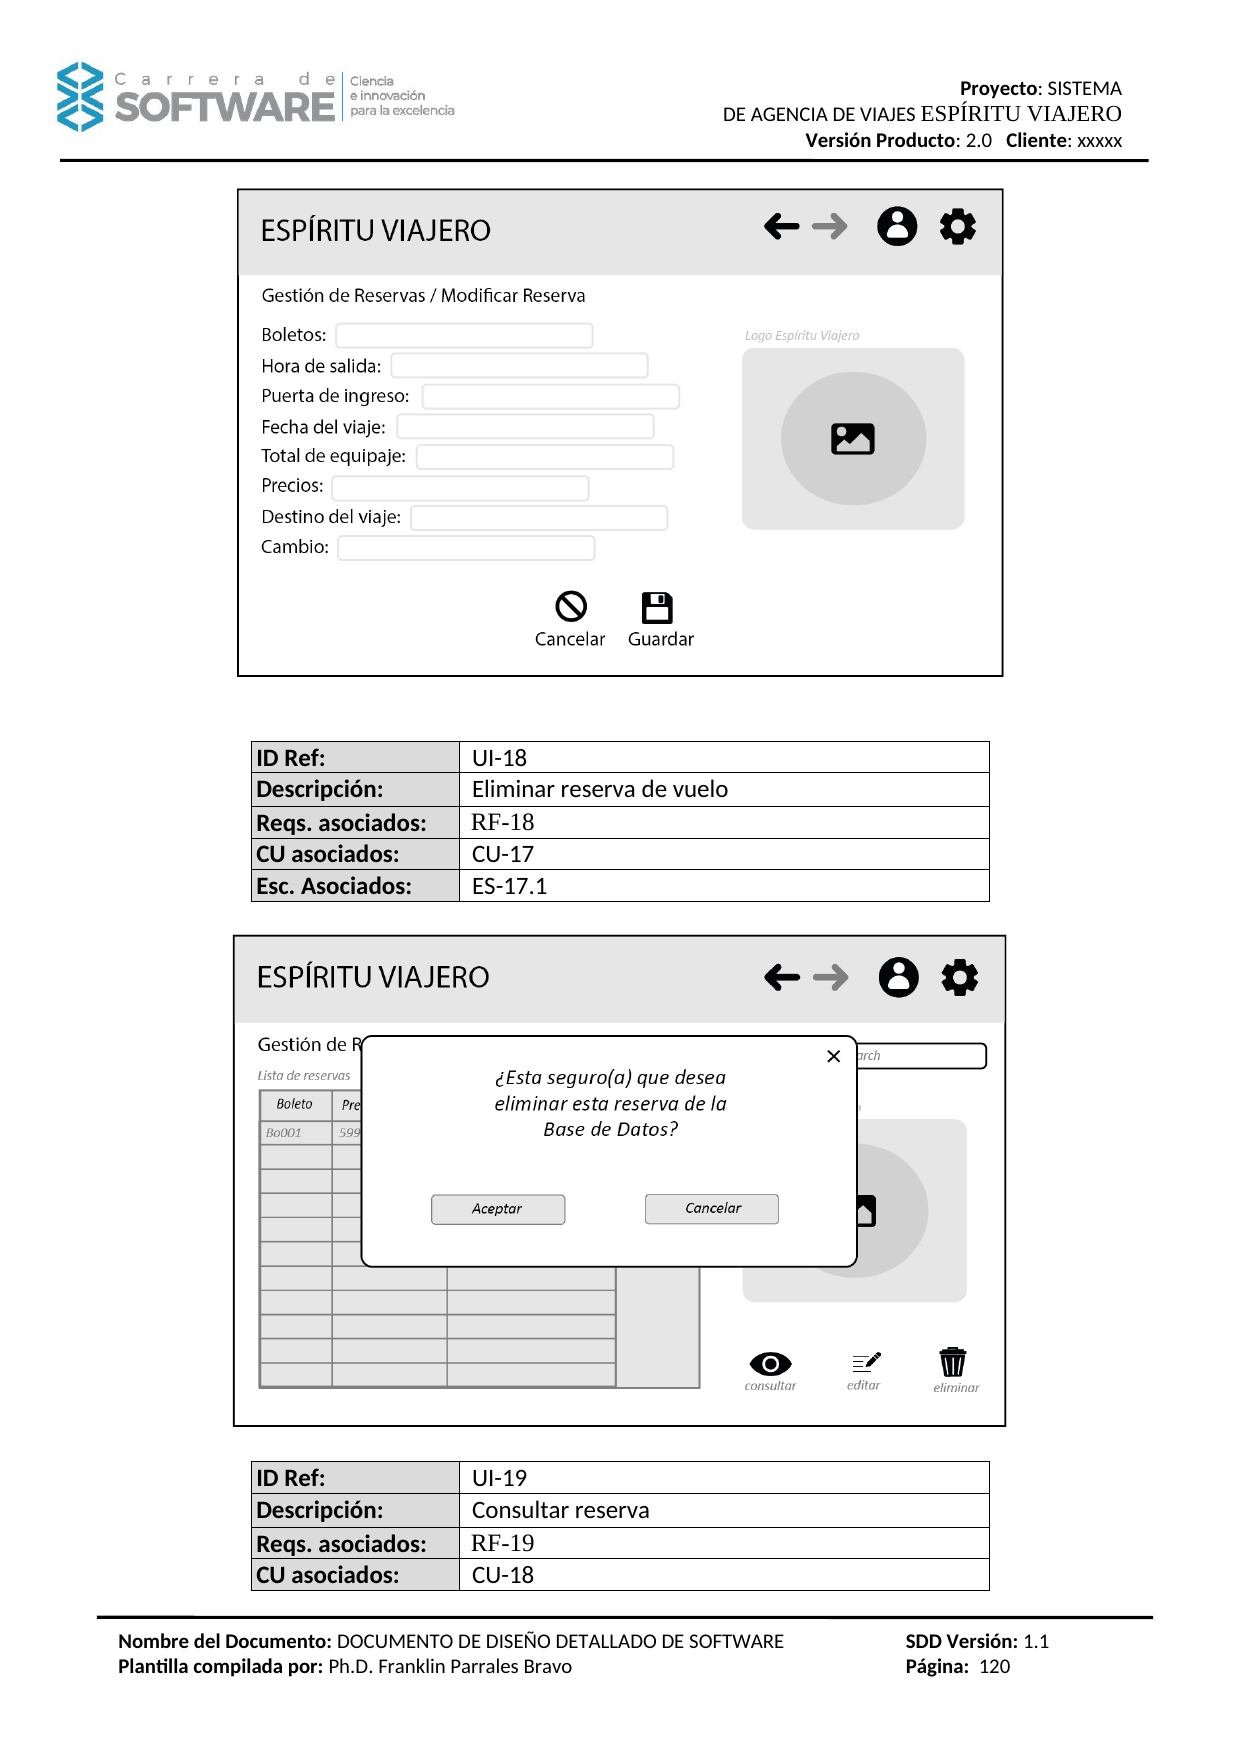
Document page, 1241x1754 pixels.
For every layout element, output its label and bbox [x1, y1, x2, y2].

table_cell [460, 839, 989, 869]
picture [231, 181, 1009, 684]
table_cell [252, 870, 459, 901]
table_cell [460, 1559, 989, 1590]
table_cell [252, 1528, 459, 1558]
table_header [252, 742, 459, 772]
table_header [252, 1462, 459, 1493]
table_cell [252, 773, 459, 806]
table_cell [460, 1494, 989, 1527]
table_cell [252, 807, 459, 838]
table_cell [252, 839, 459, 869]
picture [46, 46, 461, 154]
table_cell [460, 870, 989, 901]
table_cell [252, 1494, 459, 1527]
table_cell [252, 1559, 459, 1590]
picture [230, 930, 1010, 1433]
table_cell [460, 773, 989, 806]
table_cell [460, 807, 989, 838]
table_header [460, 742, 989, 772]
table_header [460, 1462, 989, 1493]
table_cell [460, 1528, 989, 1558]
